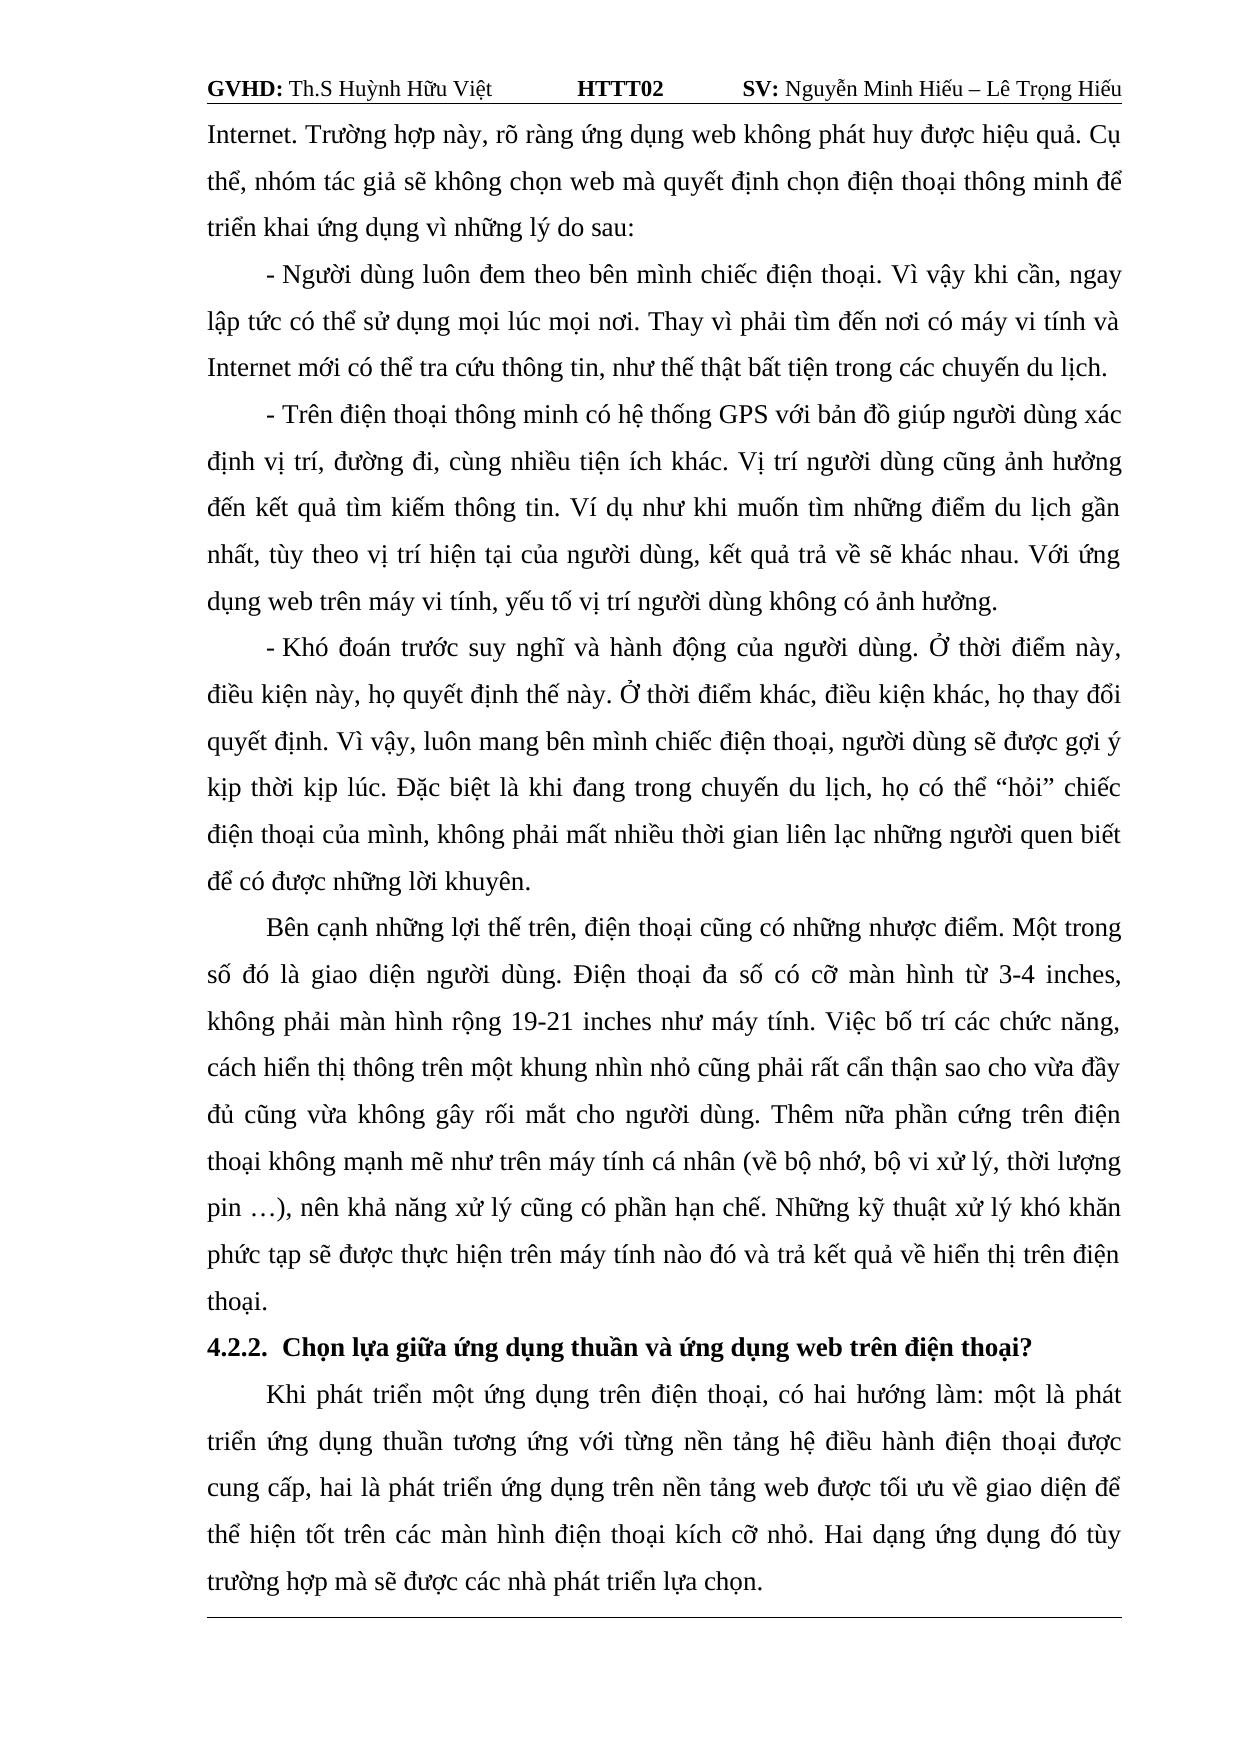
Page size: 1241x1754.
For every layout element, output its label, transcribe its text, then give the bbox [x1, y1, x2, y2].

subtitle Chọn lựa giữa ứng dụng thuần và ứng dụng web trên điện thoại? [207, 1331, 1122, 1363]
text Bên cạnh những lợi thế trên, điện thoại cũng có những nhược điểm. Một trong số đó là giao diện người dùng. Điện thoại đa số có cỡ màn hình từ 3-4 inches, không phải màn hình rộng 19-21 inches như máy tính. Việc bố trí các chức năng, cách hiển thị thông trên một khung nhìn nhỏ cũng phải rất cẩn thận sao cho vừa đầy đủ cũng vừa không gây rối mắt cho người dùng. Thêm nữa phần cứng trên điện thoại không mạnh mẽ như trên máy tính cá nhân (về bộ nhớ, bộ vi xử lý, thời lượng pin …), nên khả năng xử lý cũng có phần hạn chế. Những kỹ thuật xử lý khó khăn phức tạp sẽ được thực hiện trên máy tính nào đó và trả kết quả về hiển thị trên điện thoại. [207, 911, 1122, 1316]
text Khi phát triển một ứng dụng trên điện thoại, có hai hướng làm: một là phát triển ứng dụng thuần tương ứng với từng nền tảng hệ điều hành điện thoại được cung cấp, hai là phát triển ứng dụng trên nền tảng web được tối ưu về giao diện để thể hiện tốt trên các màn hình điện thoại kích cỡ nhỏ. Hai dạng ứng dụng đó tùy trường hợp mà sẽ được các nhà phát triển lựa chọn. [207, 1378, 1122, 1596]
list Trên điện thoại thông minh có hệ thống GPS với bản đồ giúp người dùng xác định vị trí, đường đi, cùng nhiều tiện ích khác. Vị trí người dùng cũng ảnh hưởng đến kết quả tìm kiếm thông tin. Ví dụ như khi muốn tìm những điểm du lịch gần nhất, tùy theo vị trí hiện tại của người dùng, kết quả trả về sẽ khác nhau. Với ứng dụng web trên máy vi tính, yếu tố vị trí người dùng không có ảnh hưởng. [207, 398, 1122, 616]
list Khó đoán trước suy nghĩ và hành động của người dùng. Ở thời điểm này, điều kiện này, họ quyết định thế này. Ở thời điểm khác, điều kiện khác, họ thay đổi quyết định. Vì vậy, luôn mang bên mình chiếc điện thoại, người dùng sẽ được gợi ý kịp thời kịp lúc. Đặc biệt là khi đang trong chuyến du lịch, họ có thể “hỏi” chiếc điện thoại của mình, không phải mất nhiều thời gian liên lạc những người quen biết để có được những lời khuyên. [207, 631, 1122, 896]
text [207, 118, 1122, 243]
list Người dùng luôn đem theo bên mình chiếc điện thoại. Vì vậy khi cần, ngay lập tức có thể sử dụng mọi lúc mọi nơi. Thay vì phải tìm đến nơi có máy vi tính và Internet mới có thể tra cứu thông tin, như thế thật bất tiện trong các chuyến du lịch. [207, 258, 1122, 383]
